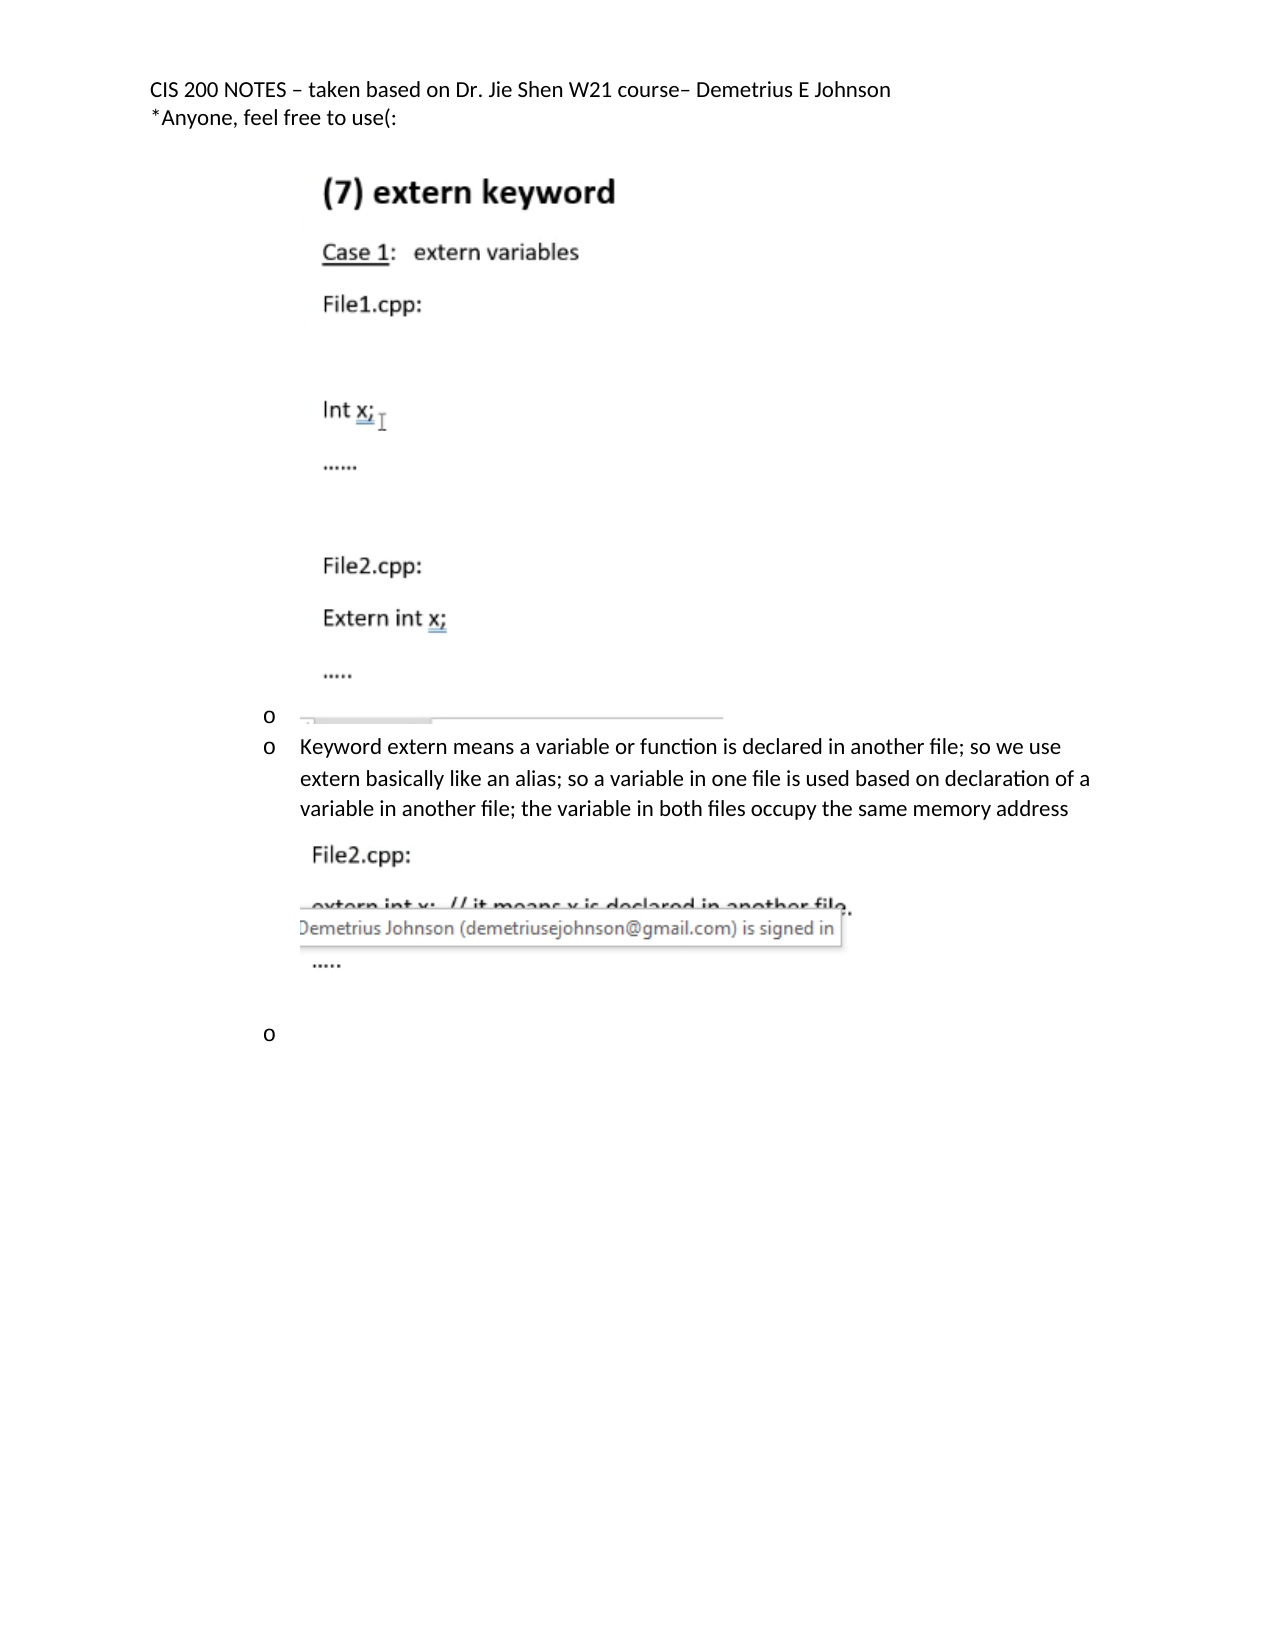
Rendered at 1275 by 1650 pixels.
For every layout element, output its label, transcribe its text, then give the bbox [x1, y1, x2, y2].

list Keyword extern means a variable or function is declared in another file; so we use extern basically like an alias; so a variable in one file is used based on declaration of a variable in another file; the variable in both files occupy the same memory address [262, 732, 1125, 822]
picture [300, 824, 880, 1042]
picture [300, 150, 724, 724]
